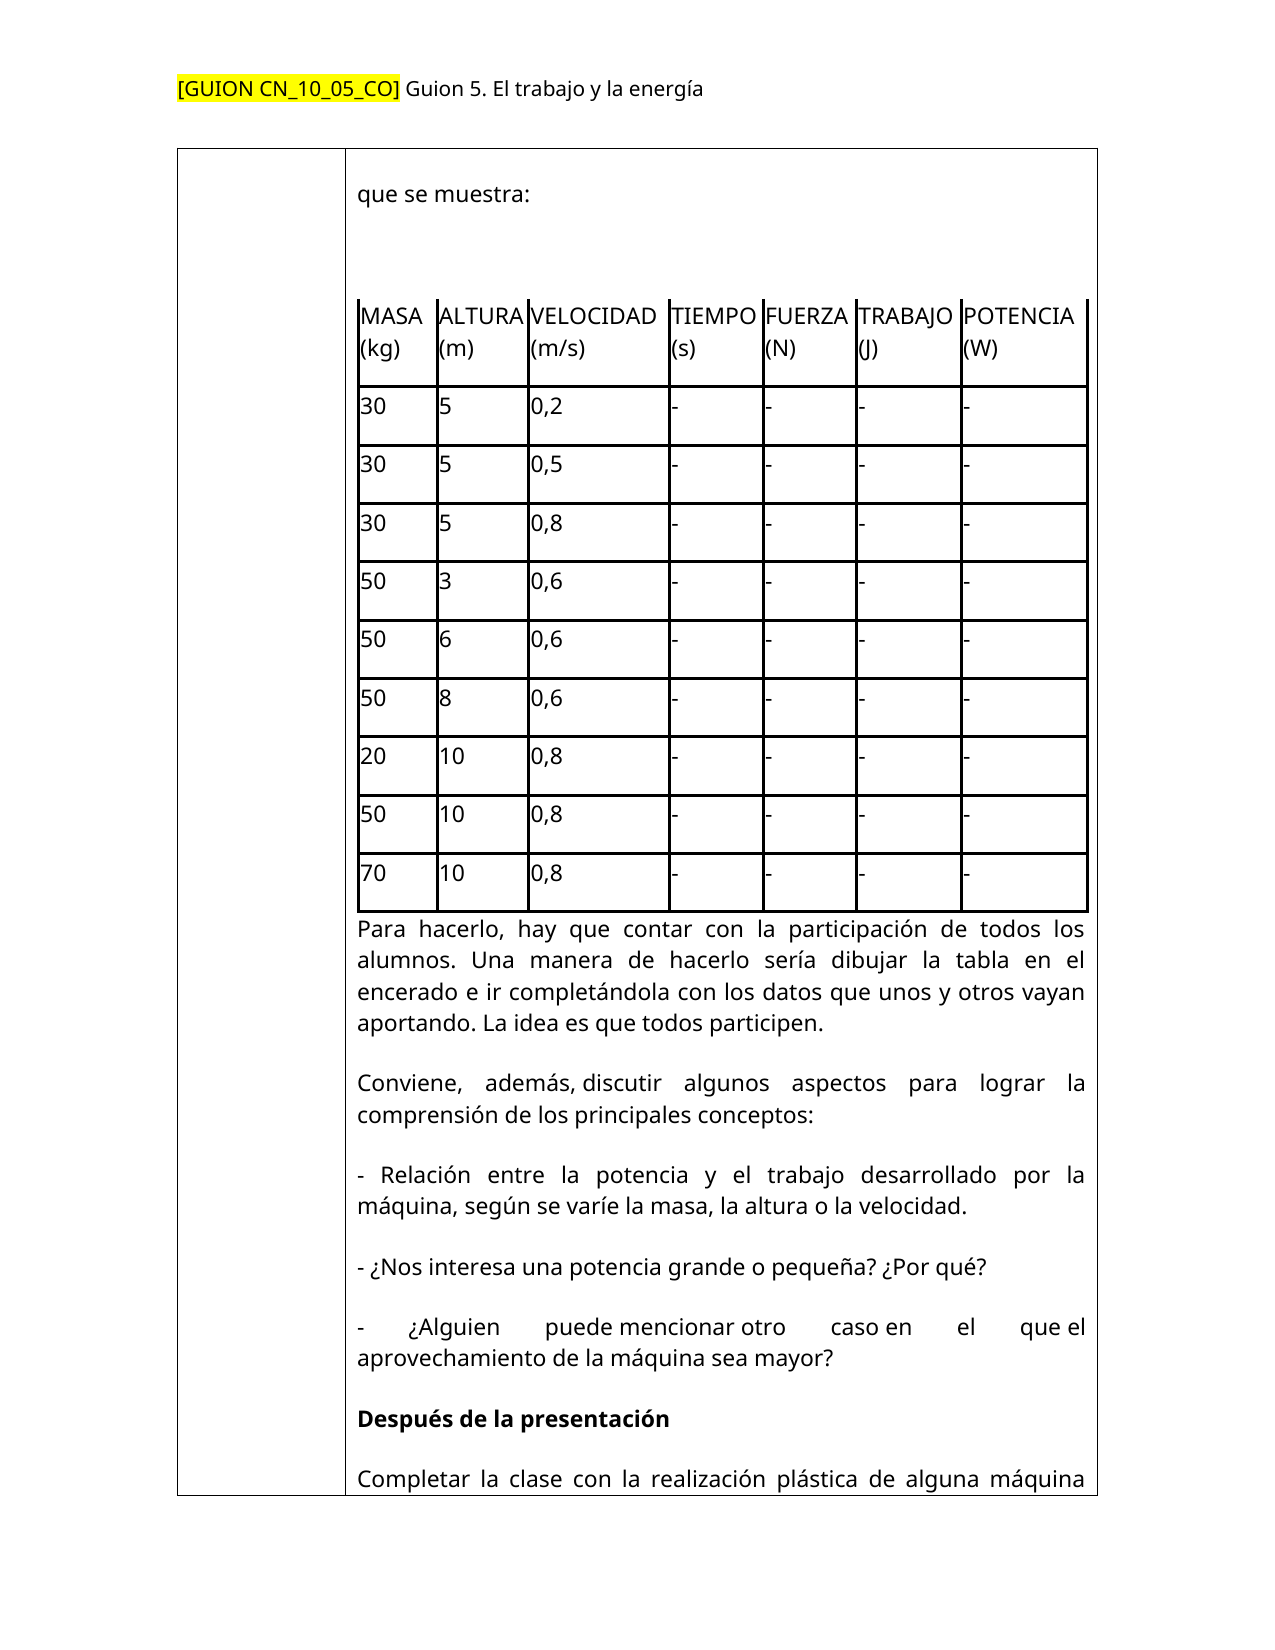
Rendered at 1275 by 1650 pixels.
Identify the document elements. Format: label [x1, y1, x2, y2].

table_cell [178, 149, 345, 1494]
table_cell [346, 149, 1097, 1494]
